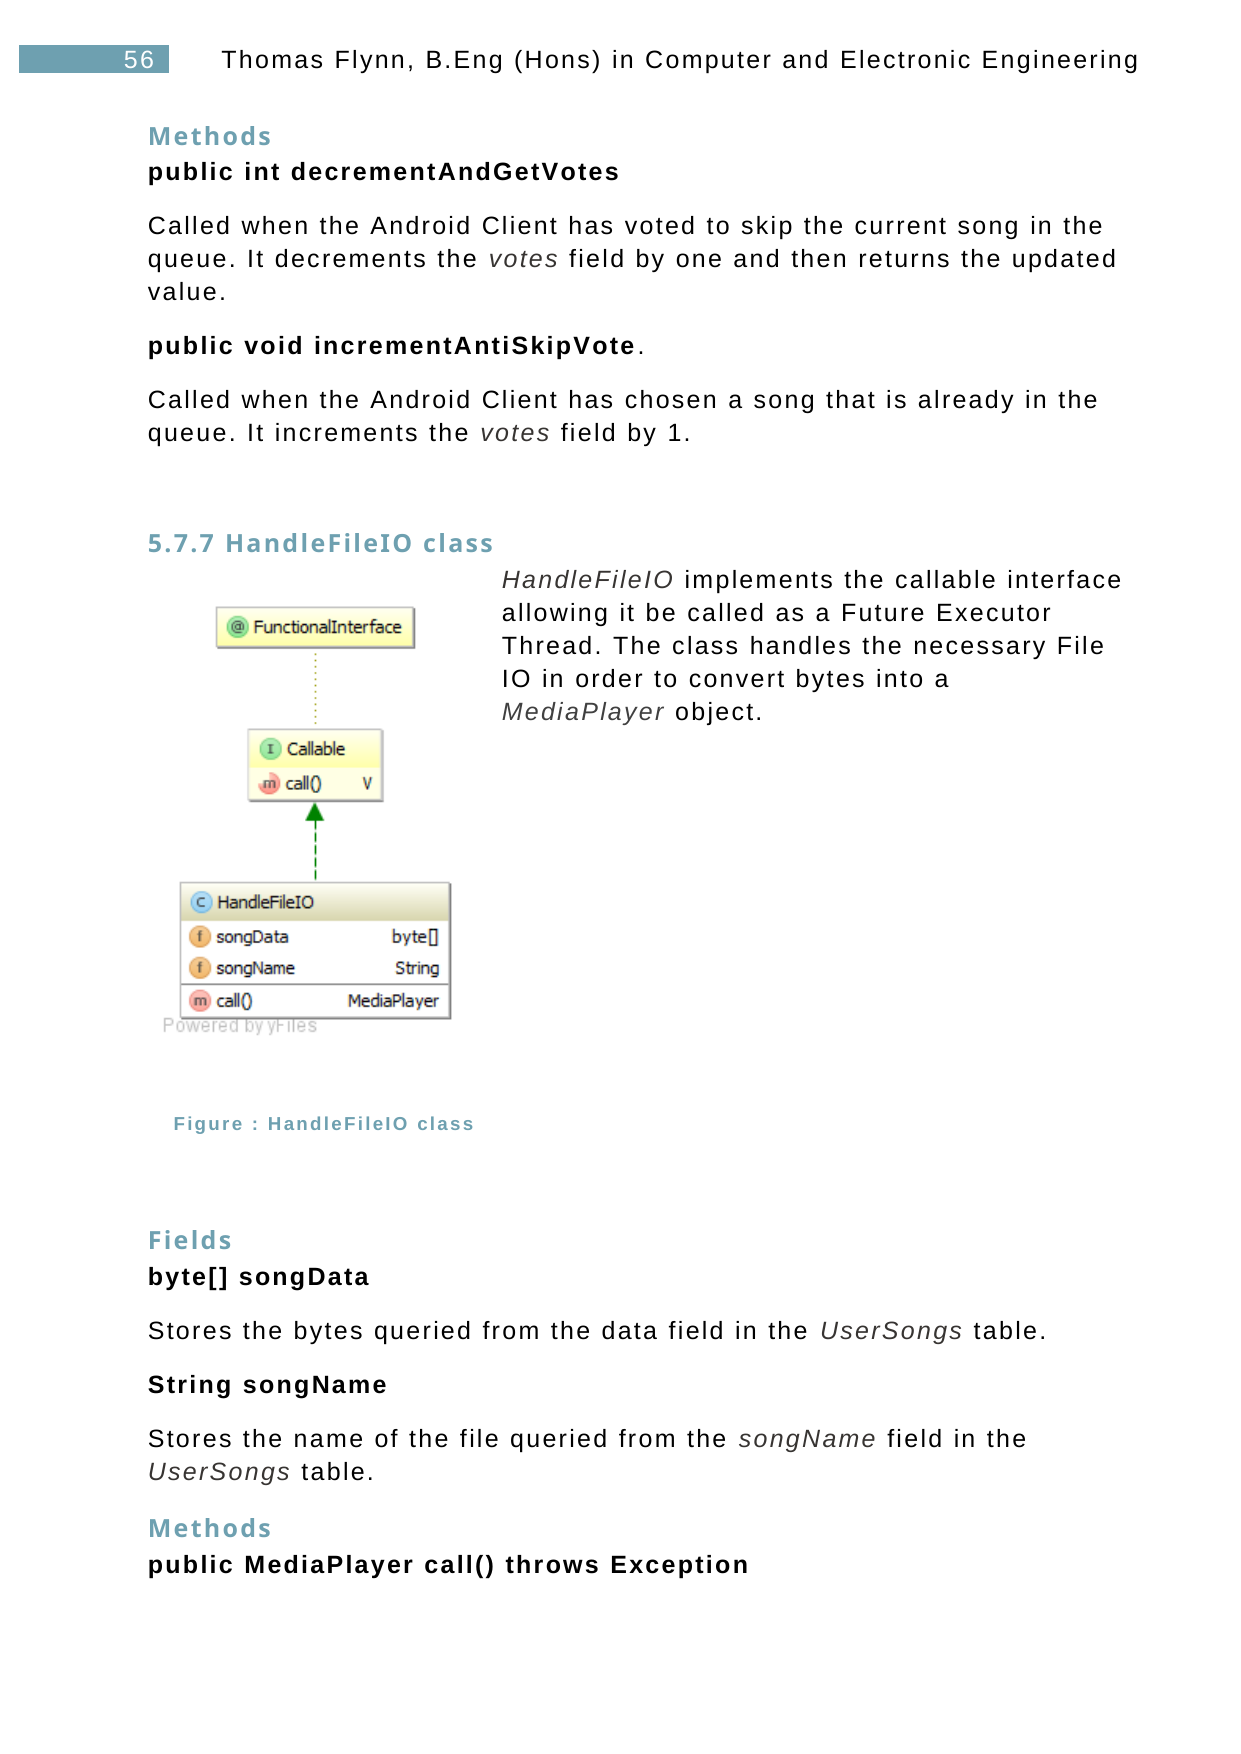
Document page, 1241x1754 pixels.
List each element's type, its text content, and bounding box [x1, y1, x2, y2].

text public MediaPlayer call() throws Exception [148, 1550, 1122, 1578]
text Called when the Android Client has chosen a song that is already in the queue. It increments the votes field by 1. [148, 385, 1122, 447]
text Called when the Android Client has voted to skip the current song in the queue. It decrements the votes field by one and then returns the updated value. [148, 211, 1122, 306]
text public int decrementAndGetVotes [148, 157, 1122, 186]
subtitle 5.7.7 HandleFileIO class [148, 526, 1122, 560]
picture [147, 575, 483, 1051]
subtitle Fields [148, 1223, 1122, 1257]
text public void incrementAntiSkipVote. [148, 331, 1122, 360]
text String songName [148, 1370, 1122, 1399]
text Stores the bytes queried from the data field in the UserSongs table. [148, 1316, 1122, 1345]
text byte[] songData [148, 1262, 1122, 1291]
text Stores the name of the file queried from the songName field in the UserSongs table. [148, 1424, 1122, 1486]
subtitle Methods [148, 118, 1122, 152]
subtitle Methods [148, 1511, 1122, 1545]
text HandleFileIO implements the callable interface allowing it be called as a Future Executor Thread. The class handles the necessary File IO in order to convert bytes into a MediaPlayer object. [148, 565, 1122, 726]
